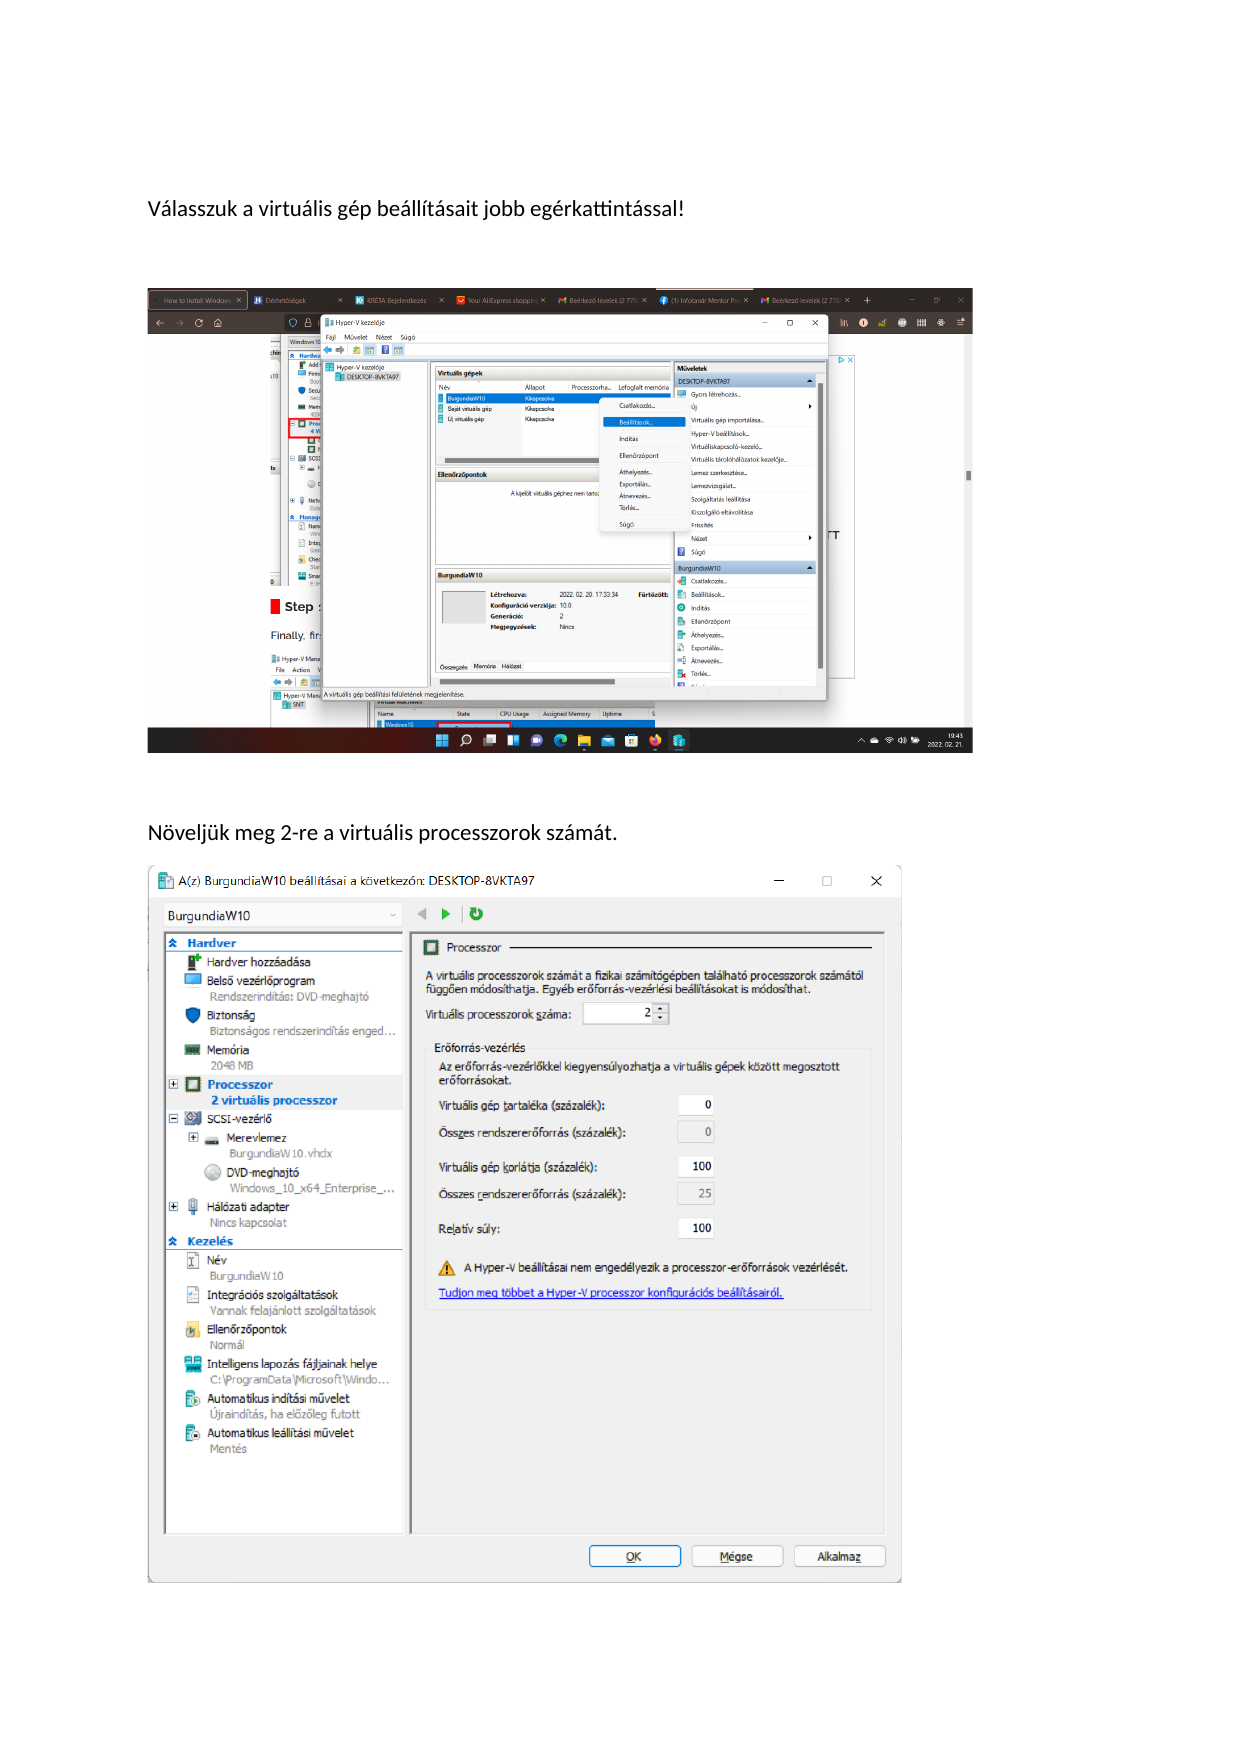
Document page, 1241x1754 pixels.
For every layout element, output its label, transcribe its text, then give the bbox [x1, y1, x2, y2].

text Növeljük meg 2-re a virtuális processzorok számát. [148, 818, 1093, 846]
picture [147, 865, 902, 1583]
text Válasszuk a virtuális gép beállításait jobb egérkattintással! [148, 194, 1093, 222]
picture [147, 288, 973, 753]
